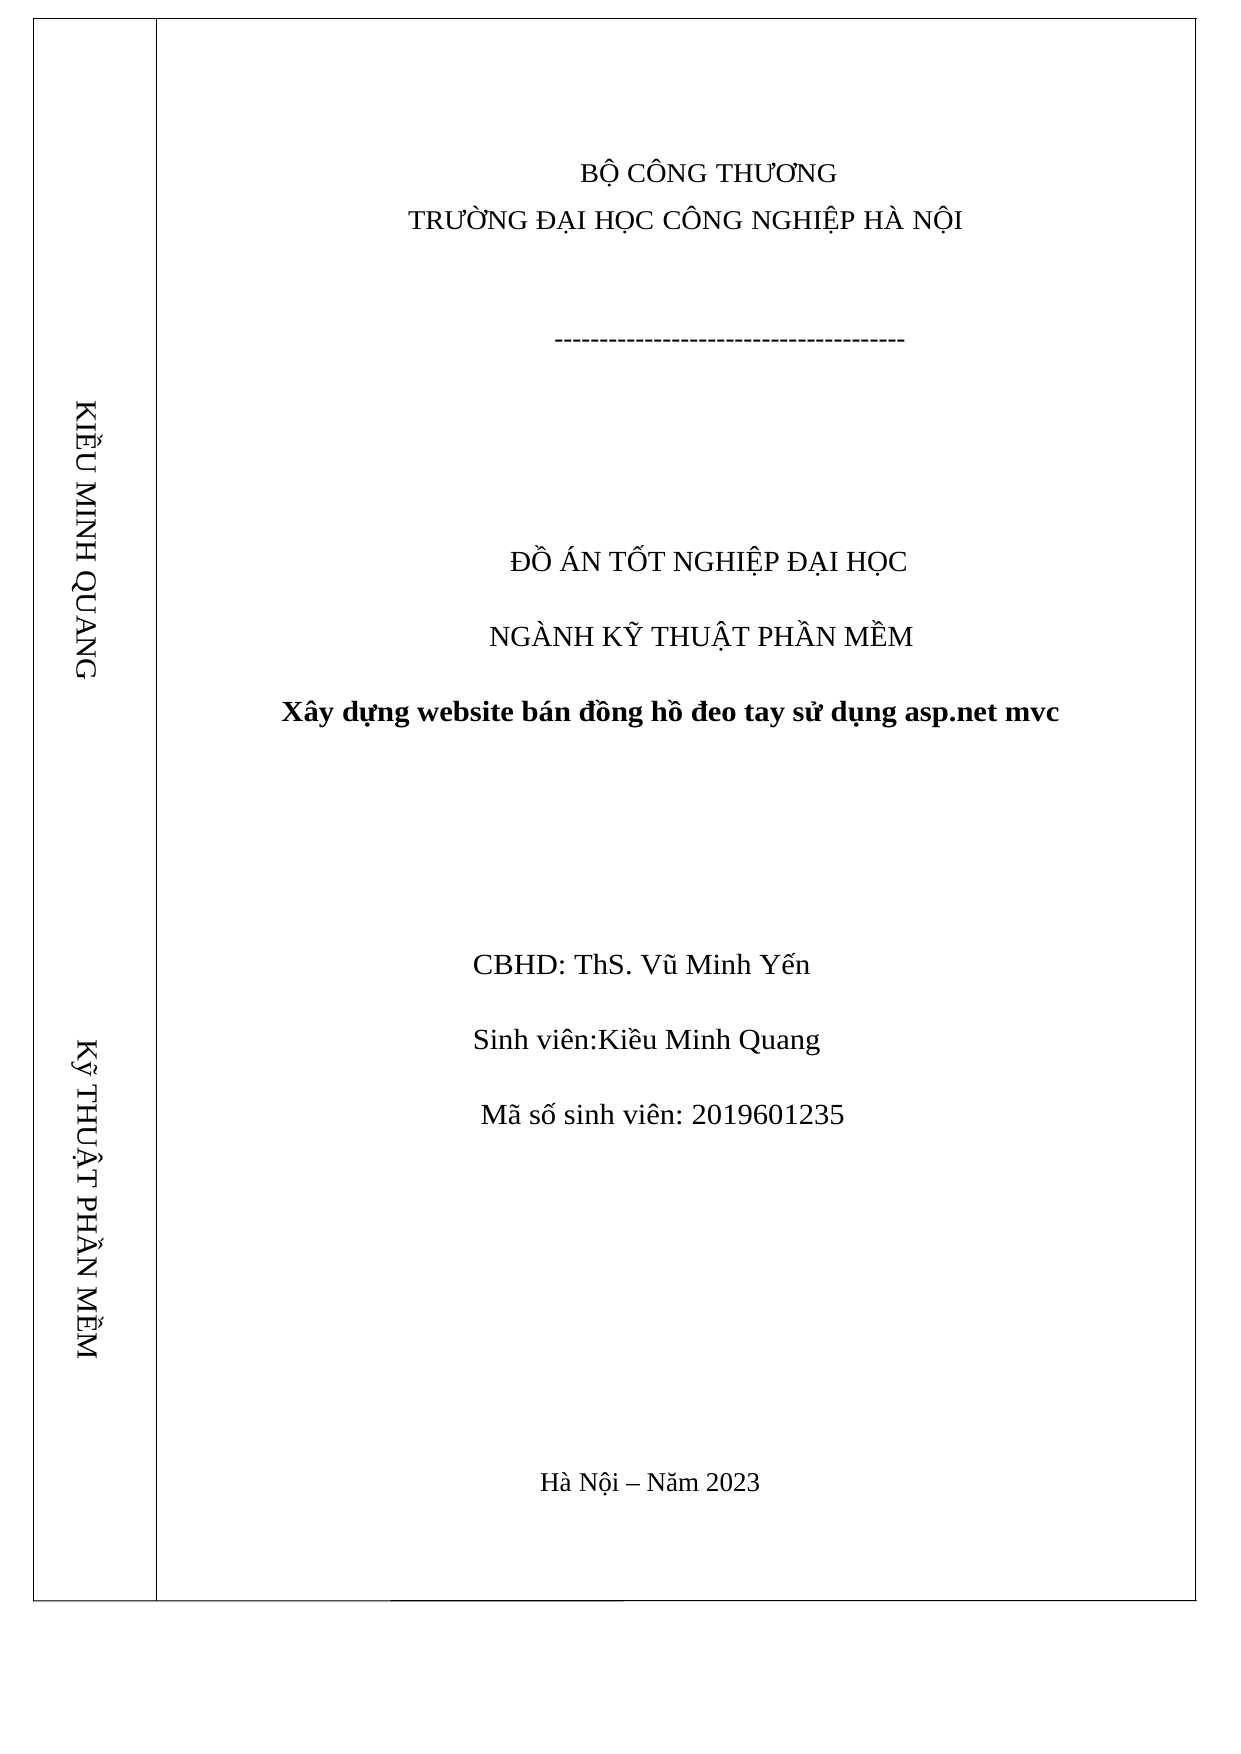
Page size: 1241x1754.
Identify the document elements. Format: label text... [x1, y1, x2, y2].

text Xây dựng website bán đồng hồ đeo tay sử dụng asp.net mvc [251, 694, 1062, 727]
text Hà Nội – Năm 2023 [162, 1466, 1062, 1497]
text BỘ CÔNG THƯƠNG [354, 157, 1063, 188]
text Sinh viên:Kiều Minh Quang [443, 1022, 919, 1056]
text Mã số sinh viên: 2019601235 [473, 1097, 919, 1131]
text ĐỒ ÁN TỐT NGHIỆP ĐẠI HỌC [295, 544, 1122, 578]
text CBHD: ThS. Vũ Minh Yến [473, 947, 1122, 981]
text TRƯỜNG ĐẠI HỌC CÔNG NGHIỆP HÀ NỘI [281, 204, 1063, 235]
text --------------------------------------- [397, 322, 1063, 353]
text NGÀNH KỸ THUẬT PHẦN MỀM [281, 619, 1122, 652]
